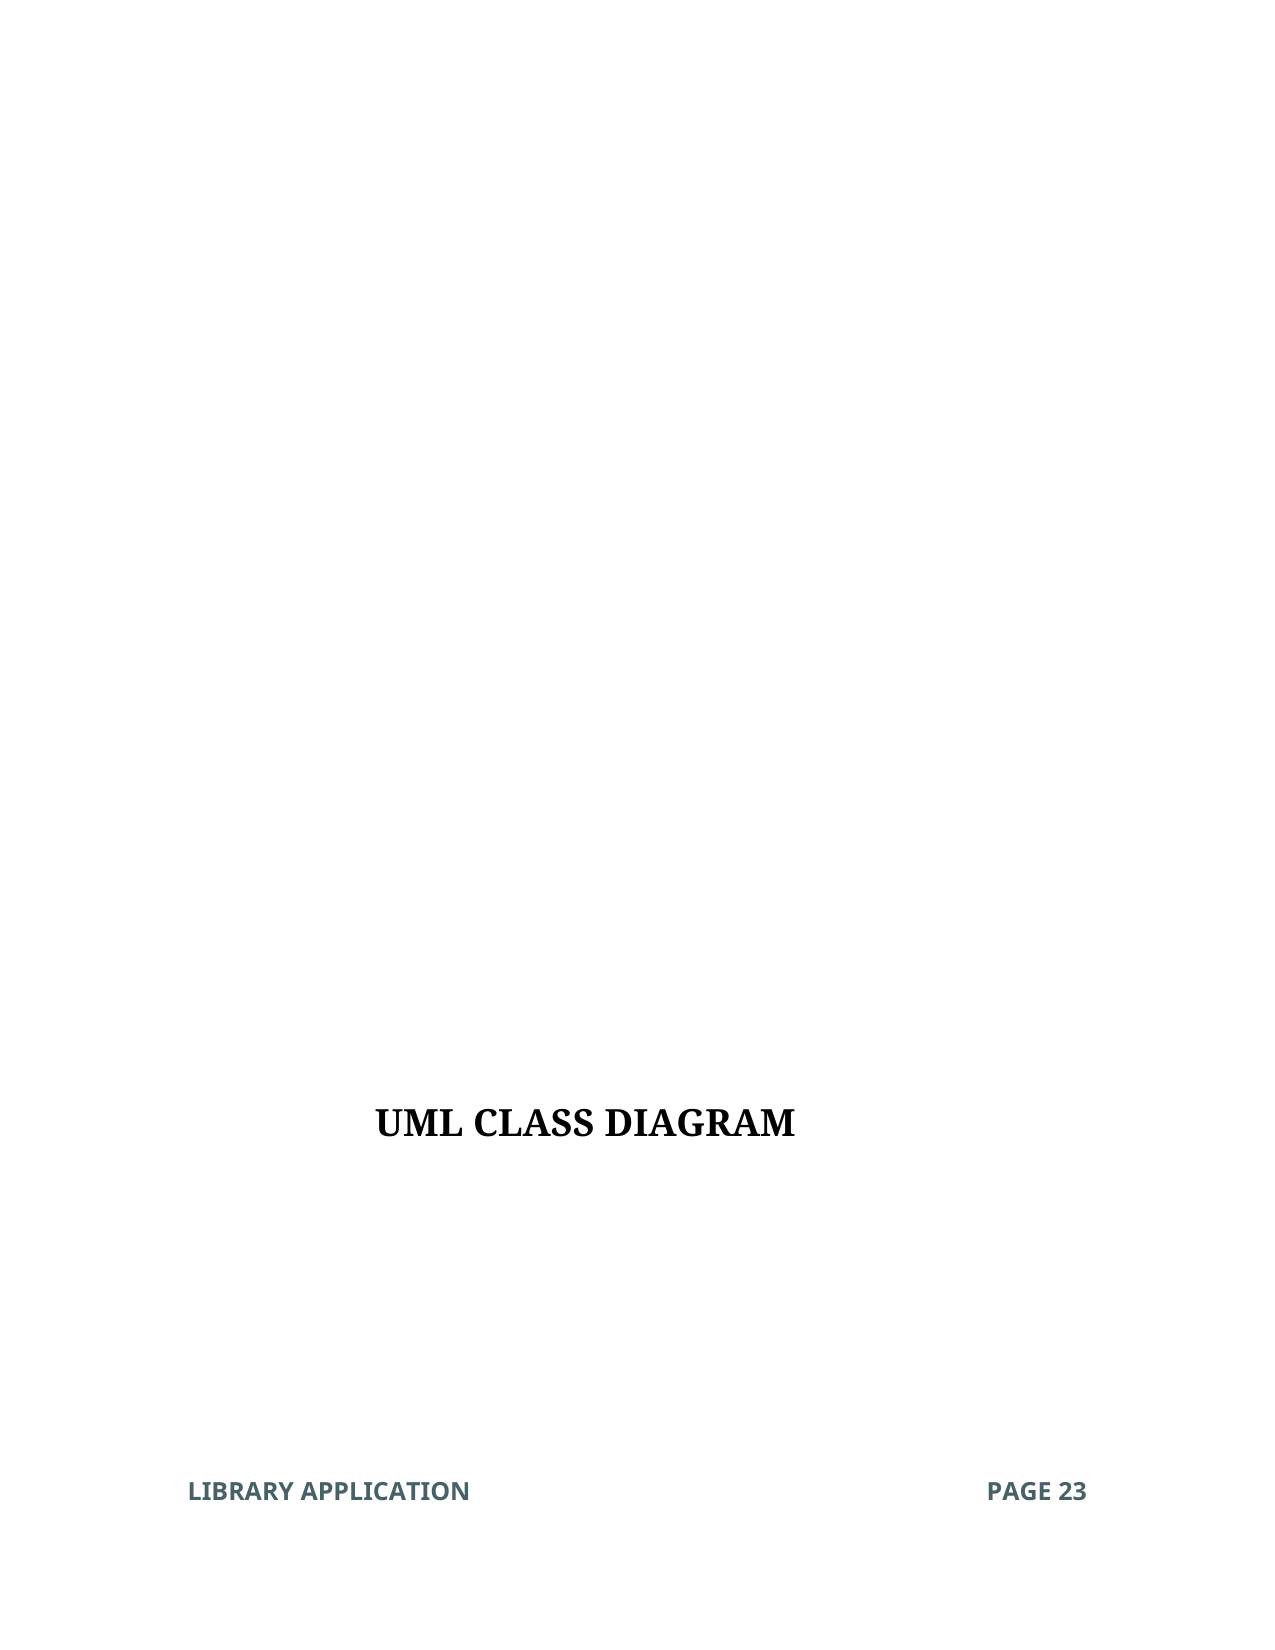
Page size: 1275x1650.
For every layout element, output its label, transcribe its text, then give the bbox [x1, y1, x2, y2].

text UML CLASS DIAGRAM [300, 1096, 1200, 1147]
